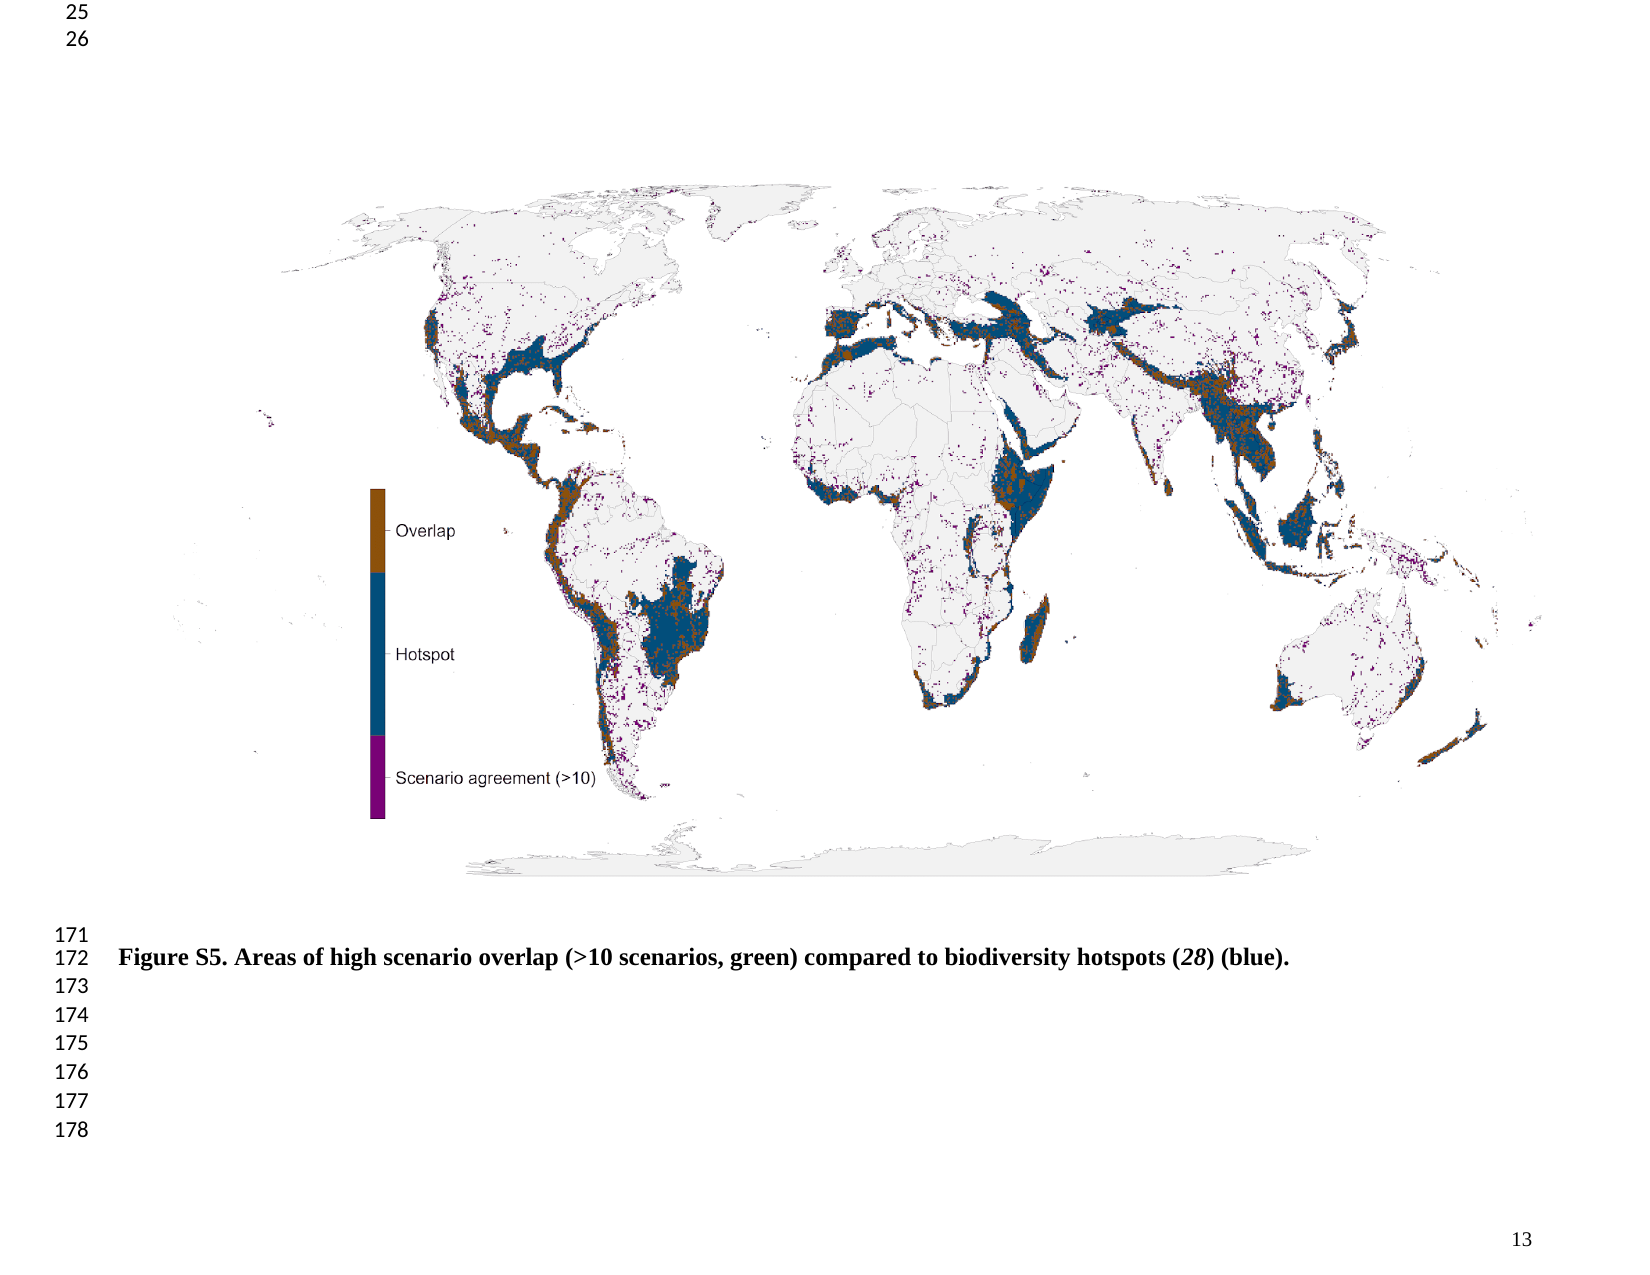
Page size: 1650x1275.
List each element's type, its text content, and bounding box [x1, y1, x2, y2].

text Figure S5. Areas of high scenario overlap (>10 scenarios, green) compared to biodiversity hotspots (28) (blue). [118, 942, 1532, 971]
picture [118, 118, 1601, 942]
